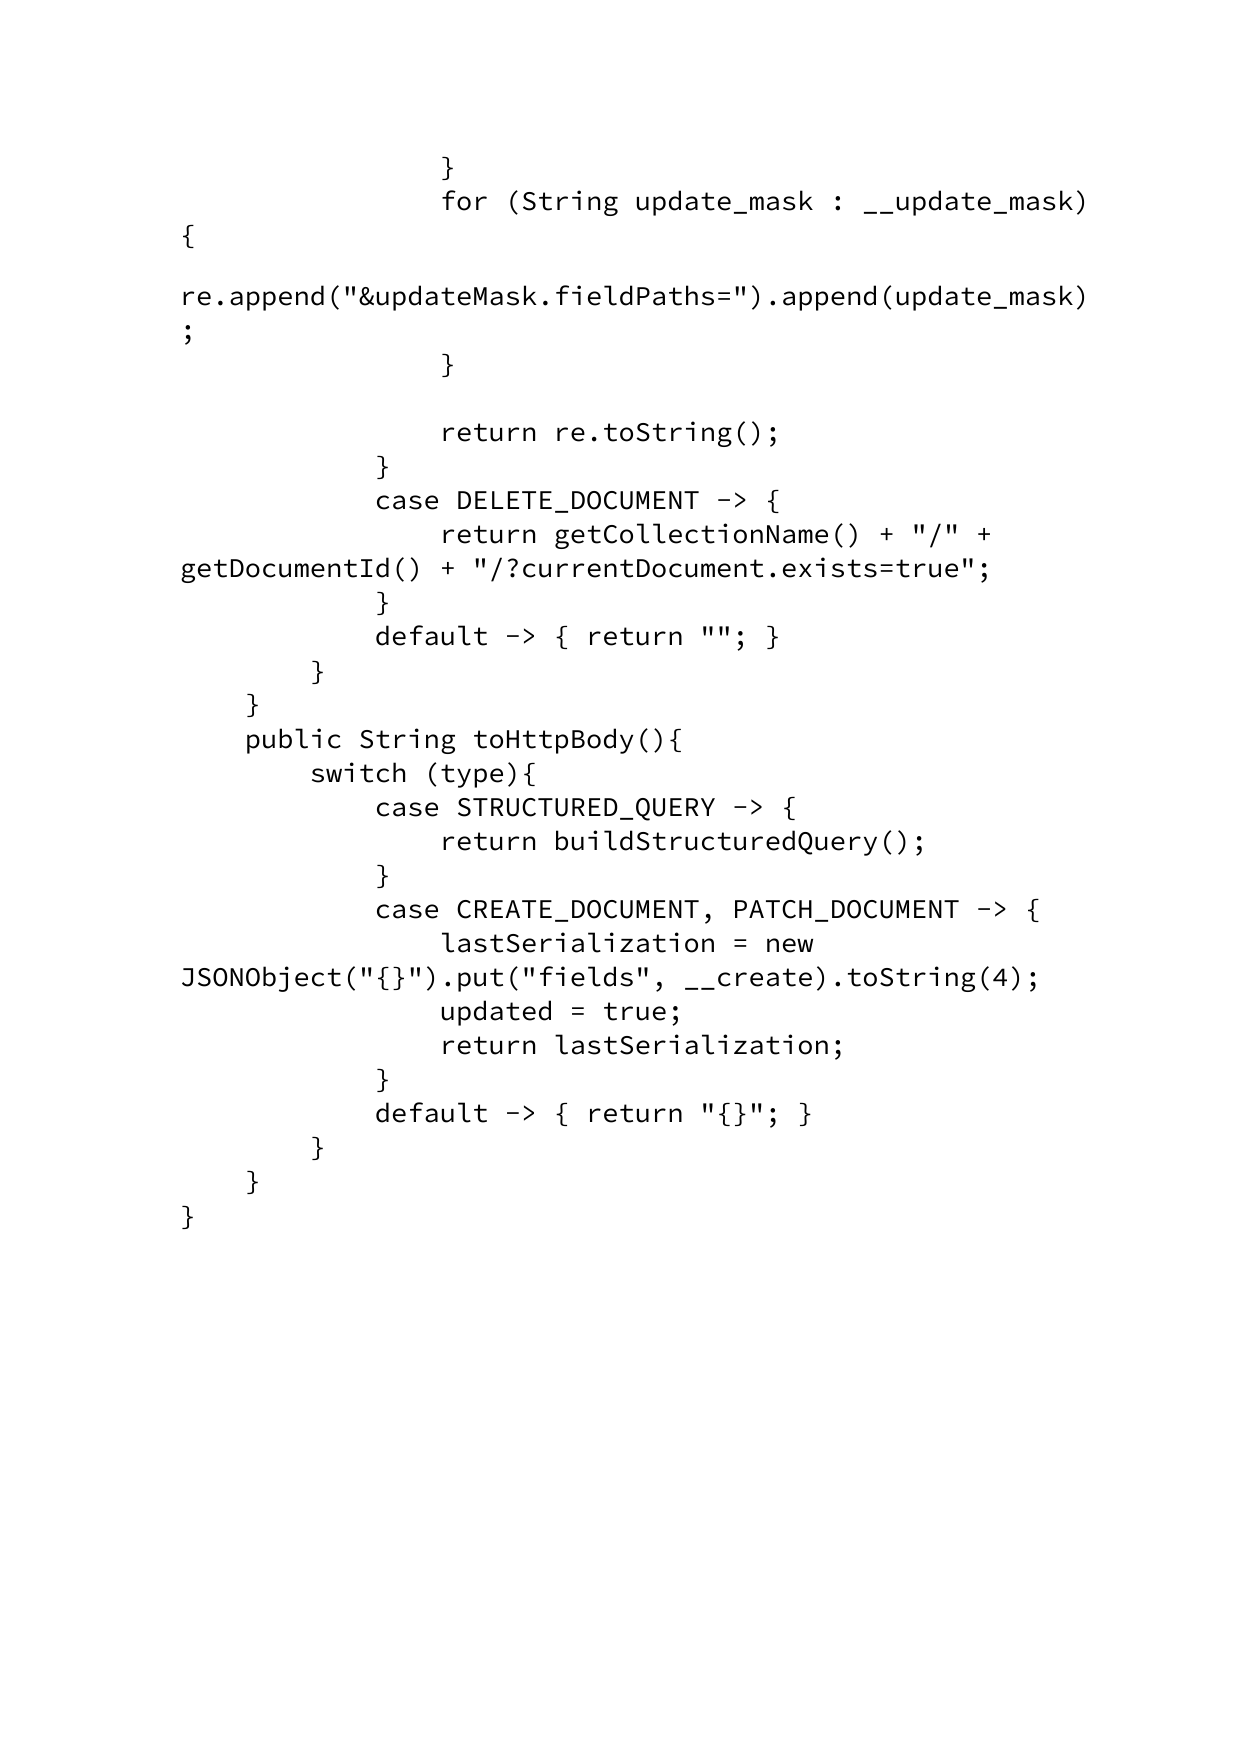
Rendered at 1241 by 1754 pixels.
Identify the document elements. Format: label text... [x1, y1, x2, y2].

text default -> { return "{}"; } [179, 1096, 1090, 1130]
text return lastSerialization; [179, 1028, 1090, 1062]
text } [179, 1198, 1090, 1232]
text for (String update_mask : __update_mask){ [179, 184, 1090, 252]
text } [179, 1164, 1090, 1198]
text re.append("&updateMask.fieldPaths=").append(update_mask); [179, 252, 1090, 347]
text } [179, 687, 1090, 721]
text lastSerialization = new JSONObject("{}").put("fields", __create).toString(4); [179, 926, 1090, 994]
text default -> { return ""; } [179, 619, 1090, 653]
text } [179, 585, 1090, 619]
text } [179, 347, 1090, 381]
text updated = true; [179, 994, 1090, 1028]
text public String toHttpBody(){ [179, 721, 1090, 755]
text } [179, 653, 1090, 687]
text case STRUCTURED_QUERY -> { [179, 789, 1090, 823]
text } [179, 858, 1090, 892]
text return re.toString(); [179, 415, 1090, 449]
text case DELETE_DOCUMENT -> { [179, 483, 1090, 517]
text case CREATE_DOCUMENT, PATCH_DOCUMENT -> { [179, 892, 1090, 926]
text } [179, 1130, 1090, 1164]
text } [179, 1062, 1090, 1096]
text } [179, 150, 1090, 184]
text return getCollectionName() + "/" + getDocumentId() + "/?currentDocument.exists=true"; [179, 517, 1090, 585]
text } [179, 449, 1090, 483]
text switch (type){ [179, 755, 1090, 789]
text return buildStructuredQuery(); [179, 823, 1090, 858]
